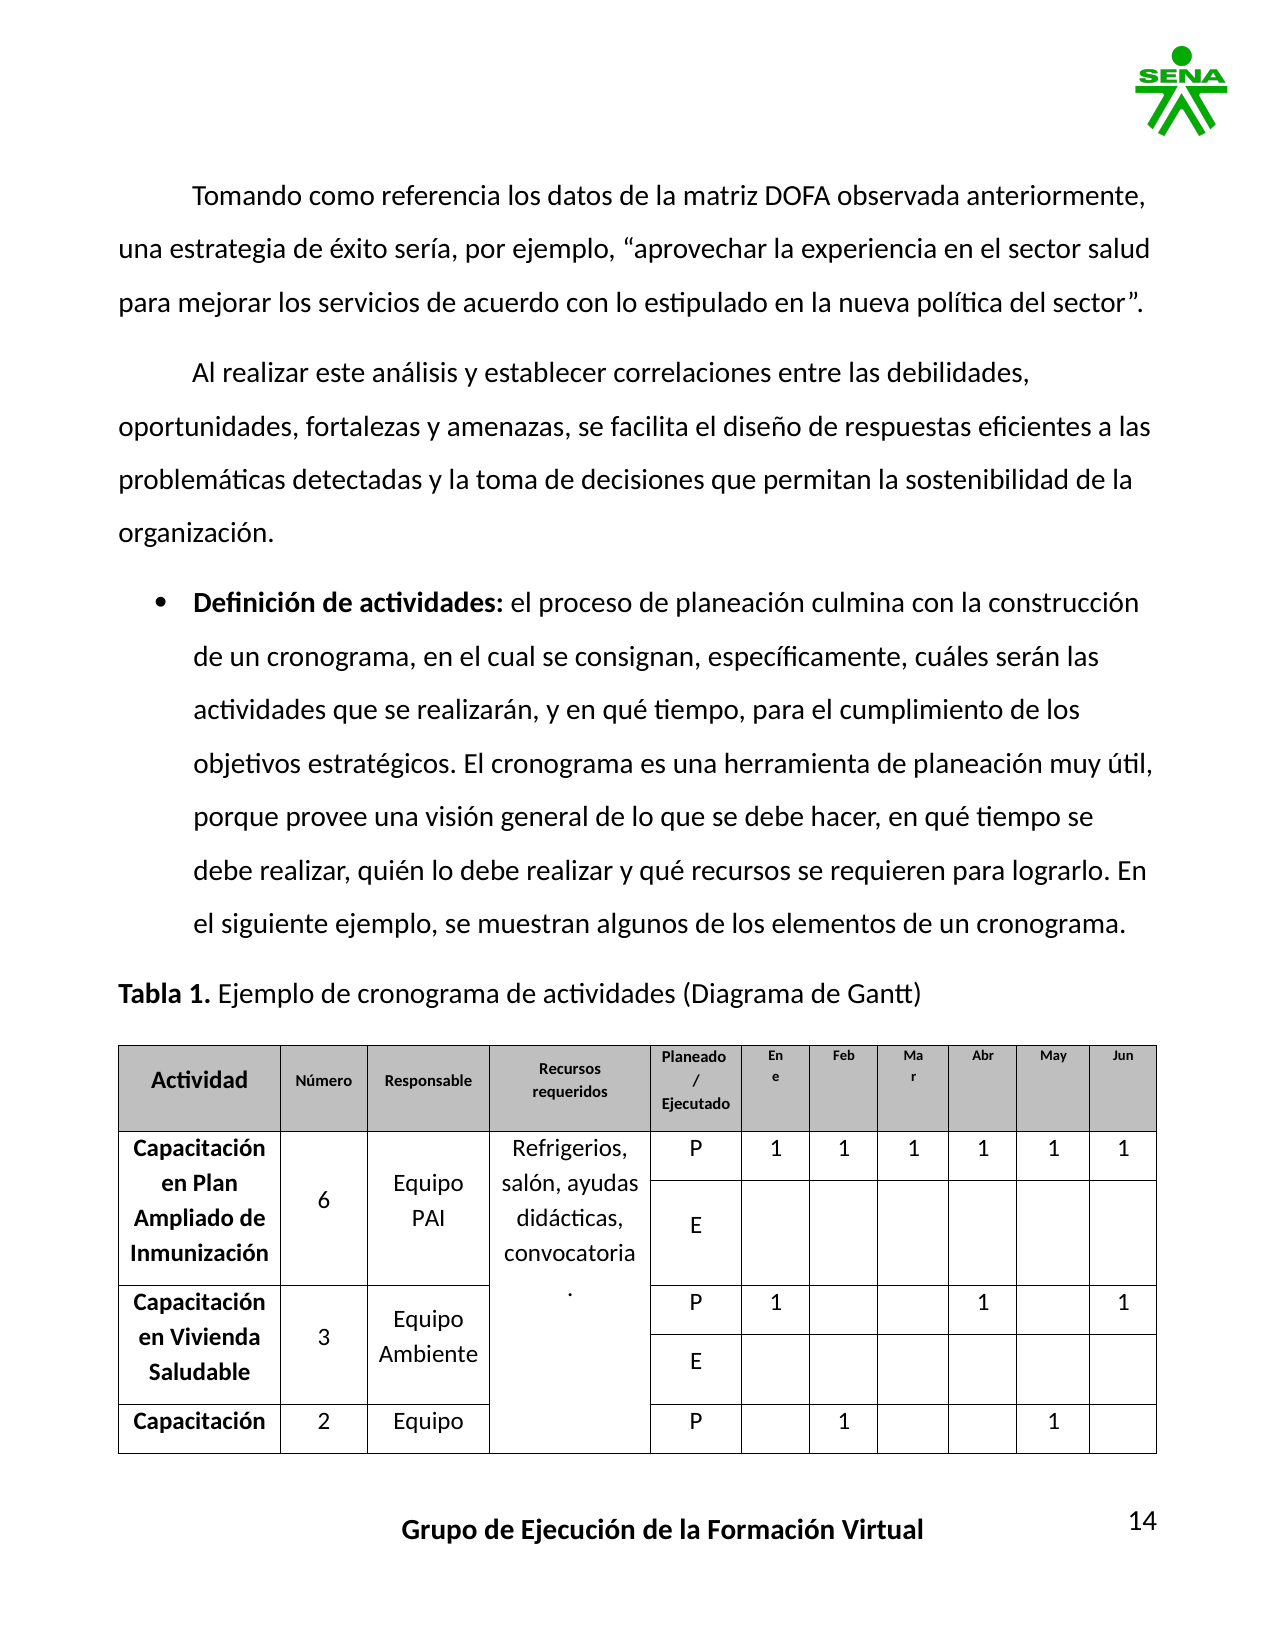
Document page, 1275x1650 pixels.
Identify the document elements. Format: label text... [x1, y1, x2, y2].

table_header May [1017, 1046, 1089, 1131]
table_header Mar [878, 1046, 948, 1131]
table_cell [949, 1335, 1016, 1404]
table_cell 1 [1017, 1405, 1089, 1453]
table_cell [878, 1335, 948, 1404]
table_cell Equipo Ambiente [368, 1405, 489, 1453]
table_cell [742, 1405, 809, 1453]
table_header Actividad [119, 1046, 280, 1131]
table_cell 1 [1090, 1132, 1156, 1180]
table_header Responsable [368, 1046, 489, 1131]
table_cell 1 [742, 1132, 809, 1180]
table_header Planeado / Ejecutado [651, 1046, 741, 1131]
table_cell Capacitación en Plan Ampliado de Inmunización [119, 1132, 280, 1285]
table_cell 1 [742, 1286, 809, 1334]
table_cell 1 [949, 1286, 1016, 1334]
table_cell [878, 1181, 948, 1285]
table_cell 1 [949, 1132, 1016, 1180]
table_cell 1 [1017, 1132, 1089, 1180]
table_cell 2 [281, 1405, 367, 1453]
table_cell Capacitación en Salud y Ambiente [119, 1405, 280, 1453]
table_cell [878, 1286, 948, 1334]
text Tomando como referencia los datos de la matriz DOFA observada anteriormente, una estrategia de éxito sería, por ejemplo, “aprovechar la experiencia en el sector salud para mejorar los servicios de acuerdo con lo estipulado en la nueva política del sector”. [118, 177, 1157, 320]
table_header Abr [949, 1046, 1016, 1131]
table_cell [878, 1405, 948, 1453]
table_cell [810, 1181, 877, 1285]
table_cell 1 [810, 1405, 877, 1453]
table_cell [810, 1335, 877, 1404]
table_cell [742, 1335, 809, 1404]
picture [1135, 46, 1228, 136]
table_cell [1090, 1405, 1156, 1453]
table_cell P [651, 1405, 741, 1453]
table_cell [1017, 1335, 1089, 1404]
table_cell P [651, 1286, 741, 1334]
table_cell E [651, 1335, 741, 1404]
table_cell [810, 1286, 877, 1334]
table_cell Equipo PAI [368, 1132, 489, 1285]
table_cell 1 [878, 1132, 948, 1180]
table_cell [1017, 1181, 1089, 1285]
table_cell Equipo Ambiente [368, 1286, 489, 1404]
table_header Número [281, 1046, 367, 1131]
text Tabla 1. Ejemplo de cronograma de actividades (Diagrama de Gantt) [118, 975, 1157, 1011]
table_cell P [651, 1132, 741, 1180]
table_cell 1 [1090, 1286, 1156, 1334]
table_cell Capacitación en Vivienda Saludable [119, 1286, 280, 1404]
table_cell Refrigerios, salón, ayudas didácticas, convocatoria. [490, 1132, 650, 1453]
list Definición de actividades: el proceso de planeación culmina con la construcción de un cronograma, en el cual se consignan, específicamente, cuáles serán las actividades que se realizarán, y en qué tiempo, para el cumplimiento de los objetivos estratégicos. El cronograma es una herramienta de planeación muy útil, porque provee una visión general de lo que se debe hacer, en qué tiempo se debe realizar, quién lo debe realizar y qué recursos se requieren para lograrlo. En el siguiente ejemplo, se muestran algunos de los elementos de un cronograma. [156, 584, 1157, 941]
table_cell E [651, 1181, 741, 1285]
table_cell 3 [281, 1286, 367, 1404]
table_cell [949, 1405, 1016, 1453]
table_cell [742, 1181, 809, 1285]
table_cell 1 [810, 1132, 877, 1180]
table_header Feb [810, 1046, 877, 1131]
table_header Ene [742, 1046, 809, 1131]
table_header Jun [1090, 1046, 1156, 1131]
table_cell [1017, 1286, 1089, 1334]
table_cell [1090, 1335, 1156, 1404]
table_cell 6 [281, 1132, 367, 1285]
table_cell [949, 1181, 1016, 1285]
table_header Recursos requeridos [490, 1046, 650, 1131]
table_cell [1090, 1181, 1156, 1285]
text Al realizar este análisis y establecer correlaciones entre las debilidades, oportunidades, fortalezas y amenazas, se facilita el diseño de respuestas eficientes a las problemáticas detectadas y la toma de decisiones que permitan la sostenibilidad de la organización. [118, 354, 1157, 550]
